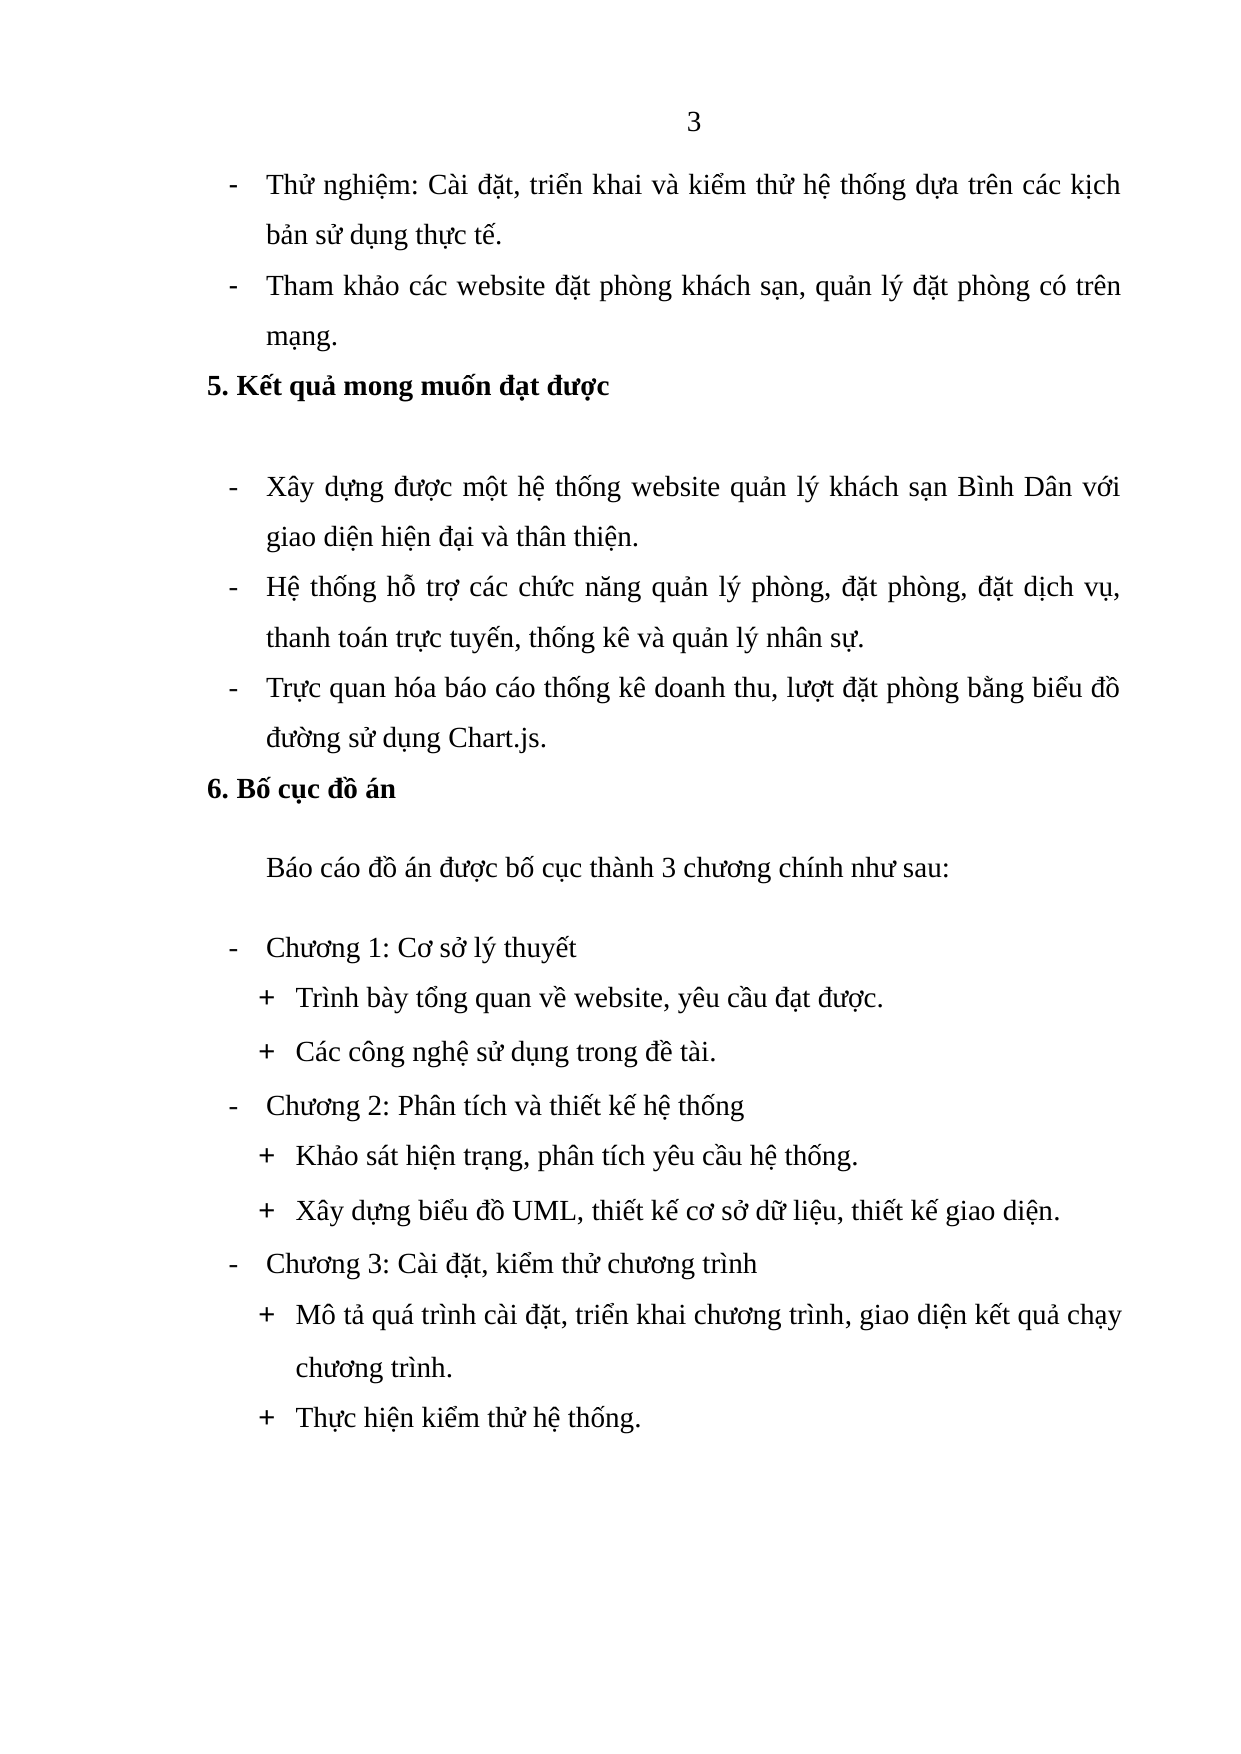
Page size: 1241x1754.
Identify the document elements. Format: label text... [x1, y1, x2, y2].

list Mô tả quá trình cài đặt, triển khai chương trình, giao diện kết quả chạy chương trình. [258, 1297, 1122, 1383]
list Bố cục đồ án [207, 771, 1122, 804]
list Hệ thống hỗ trợ các chức năng quản lý phòng, đặt phòng, đặt dịch vụ, thanh toán trực tuyến, thống kê và quản lý nhân sự. [228, 569, 1122, 653]
list Trình bày tổng quan về website, yêu cầu đạt được. [258, 980, 1122, 1016]
list Xây dựng được một hệ thống website quản lý khách sạn Bình Dân với giao diện hiện đại và thân thiện. [228, 469, 1122, 553]
list Chương 3: Cài đặt, kiểm thử chương trình [228, 1247, 1122, 1280]
list Kết quả mong muốn đạt được [207, 368, 1122, 402]
text Báo cáo đồ án được bố cục thành 3 chương chính như sau: [207, 850, 1122, 884]
list Thử nghiệm: Cài đặt, triển khai và kiểm thử hệ thống dựa trên các kịch bản sử dụng thực tế. [228, 167, 1122, 251]
list Khảo sát hiện trạng, phân tích yêu cầu hệ thống. [258, 1138, 1122, 1174]
list Xây dựng biểu đồ UML, thiết kế cơ sở dữ liệu, thiết kế giao diện. [258, 1193, 1122, 1229]
list Các công nghệ sử dụng trong đề tài. [258, 1034, 1122, 1070]
list Thực hiện kiểm thử hệ thống. [258, 1400, 1122, 1436]
list Tham khảo các website đặt phòng khách sạn, quản lý đặt phòng có trên mạng. [228, 268, 1122, 352]
list Chương 1: Cơ sở lý thuyết [228, 930, 1122, 963]
list Chương 2: Phân tích và thiết kế hệ thống [228, 1088, 1122, 1122]
list Trực quan hóa báo cáo thống kê doanh thu, lượt đặt phòng bằng biểu đồ đường sử dụng Chart.js. [228, 670, 1122, 754]
